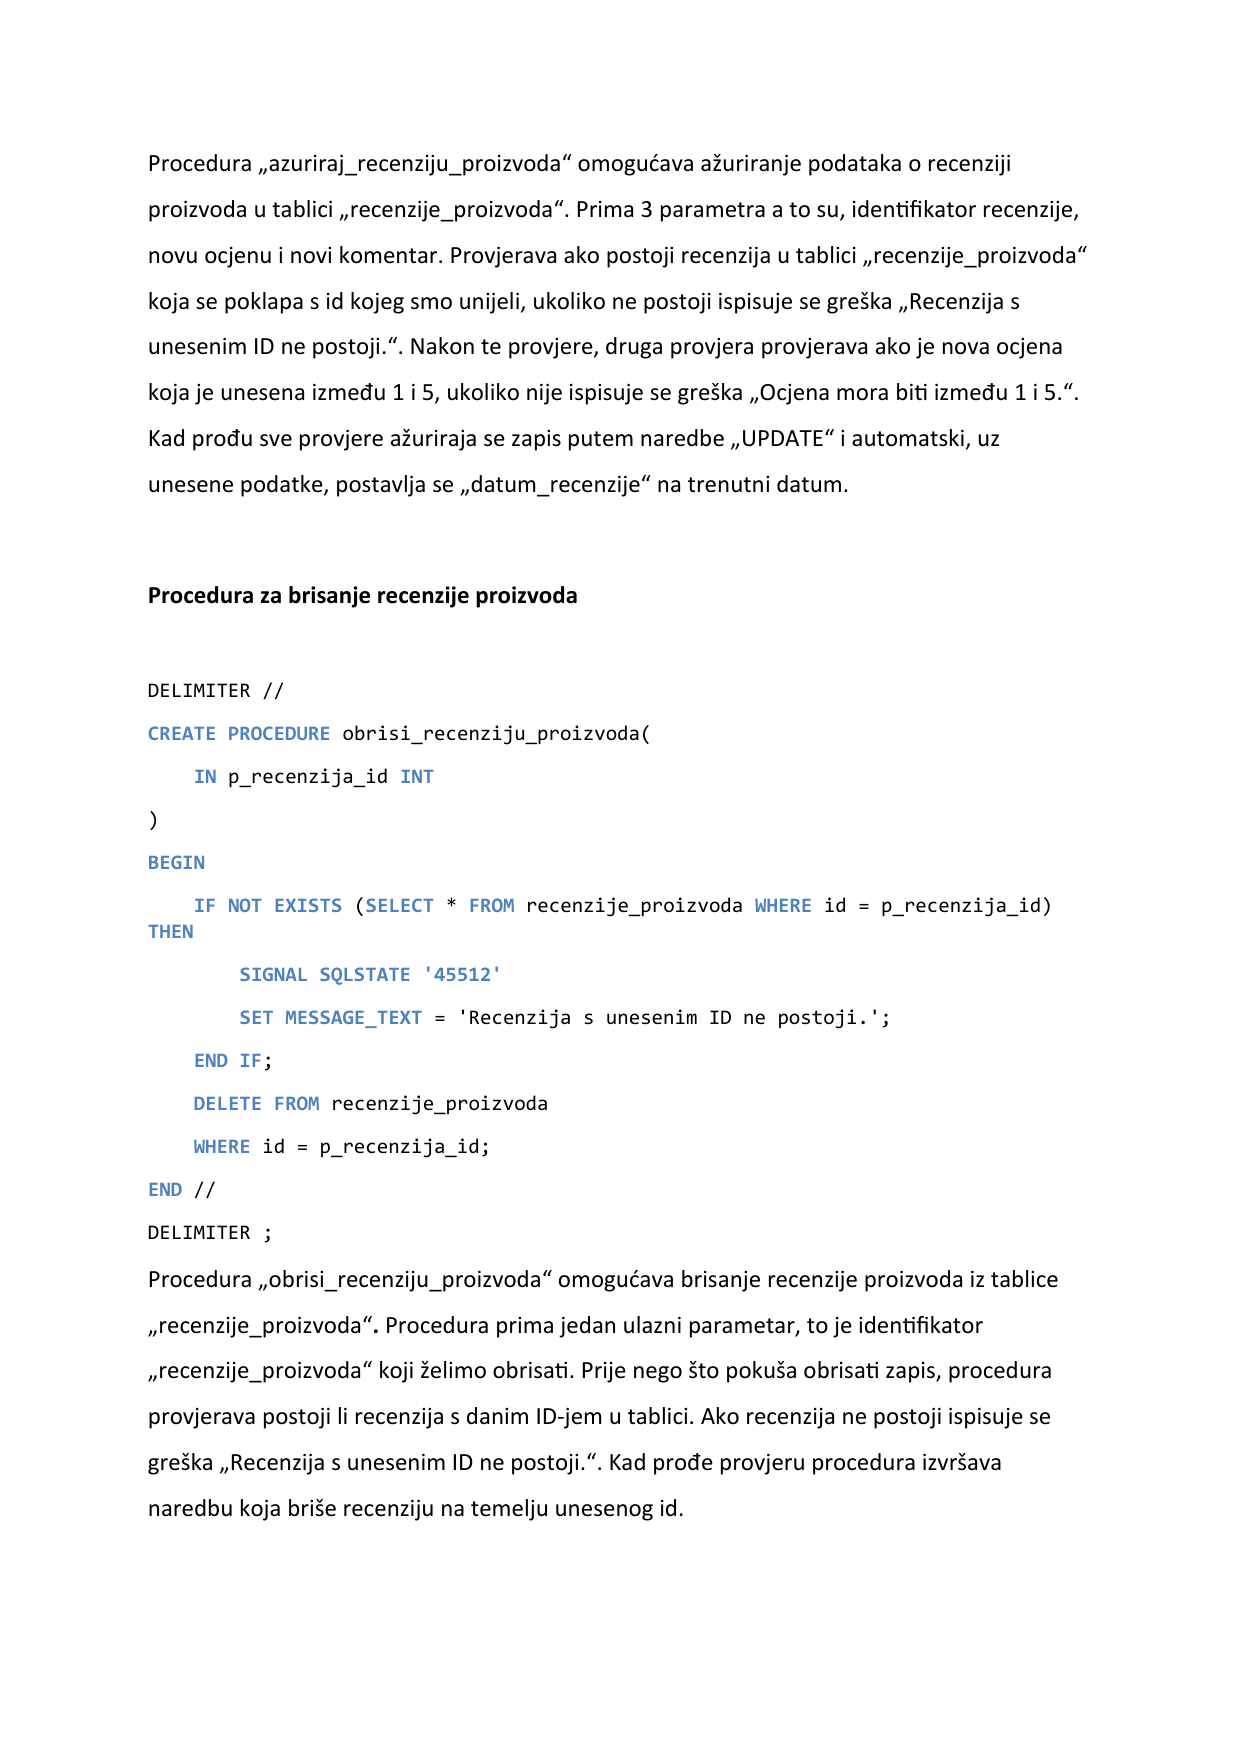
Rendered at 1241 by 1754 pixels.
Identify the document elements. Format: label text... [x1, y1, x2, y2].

text SET MESSAGE_TEXT = 'Recenzija s unesenim ID ne postoji.'; [148, 1006, 1093, 1030]
text Procedura za brisanje recenzije proizvoda [148, 580, 1093, 610]
text Procedura „azuriraj_recenziju_proizvoda“ omogućava ažuriranje podataka o recenziji proizvoda u tablici „recenzije_proizvoda“. Prima 3 parametra a to su, identifikator recenzije, novu ocjenu i novi komentar. Provjerava ako postoji recenzija u tablici „recenzije_proizvoda“ koja se poklapa s id kojeg smo unijeli, ukoliko ne postoji ispisuje se greška „Recenzija s unesenim ID ne postoji.“. Nakon te provjere, druga provjera provjerava ako je nova ocjena koja je unesena između 1 i 5, ukoliko nije ispisuje se greška „Ocjena mora biti između 1 i 5.“. Kad prođu sve provjere ažuriraja se zapis putem naredbe „UPDATE“ i automatski, uz unesene podatke, postavlja se „datum_recenzije“ na trenutni datum. [148, 148, 1093, 498]
text END // [148, 1177, 1093, 1202]
text END IF; [148, 1048, 1093, 1073]
text IN p_recenzija_id INT [148, 765, 1093, 789]
text ) [148, 808, 1093, 832]
text BEGIN [148, 851, 1093, 875]
text DELIMITER ; [148, 1220, 1093, 1244]
text Procedura „obrisi_recenziju_proizvoda“ omogućava brisanje recenzije proizvoda iz tablice „recenzije_proizvoda“. Procedura prima jedan ulazni parametar, to je identifikator „recenzije_proizvoda“ koji želimo obrisati. Prije nego što pokuša obrisati zapis, procedura provjerava postoji li recenzija s danim ID-jem u tablici. Ako recenzija ne postoji ispisuje se greška „Recenzija s unesenim ID ne postoji.“. Kad prođe provjeru procedura izvršava naredbu koja briše recenziju na temelju unesenog id. [148, 1263, 1093, 1522]
text SIGNAL SQLSTATE '45512' [148, 963, 1093, 987]
text CREATE PROCEDURE obrisi_recenziju_proizvoda( [148, 722, 1093, 746]
text WHERE id = p_recenzija_id; [148, 1134, 1093, 1159]
text IF NOT EXISTS (SELECT * FROM recenzije_proizvoda WHERE id = p_recenzija_id) THEN [148, 893, 1093, 944]
text DELETE FROM recenzije_proizvoda [148, 1091, 1093, 1116]
text DELIMITER // [148, 679, 1093, 703]
